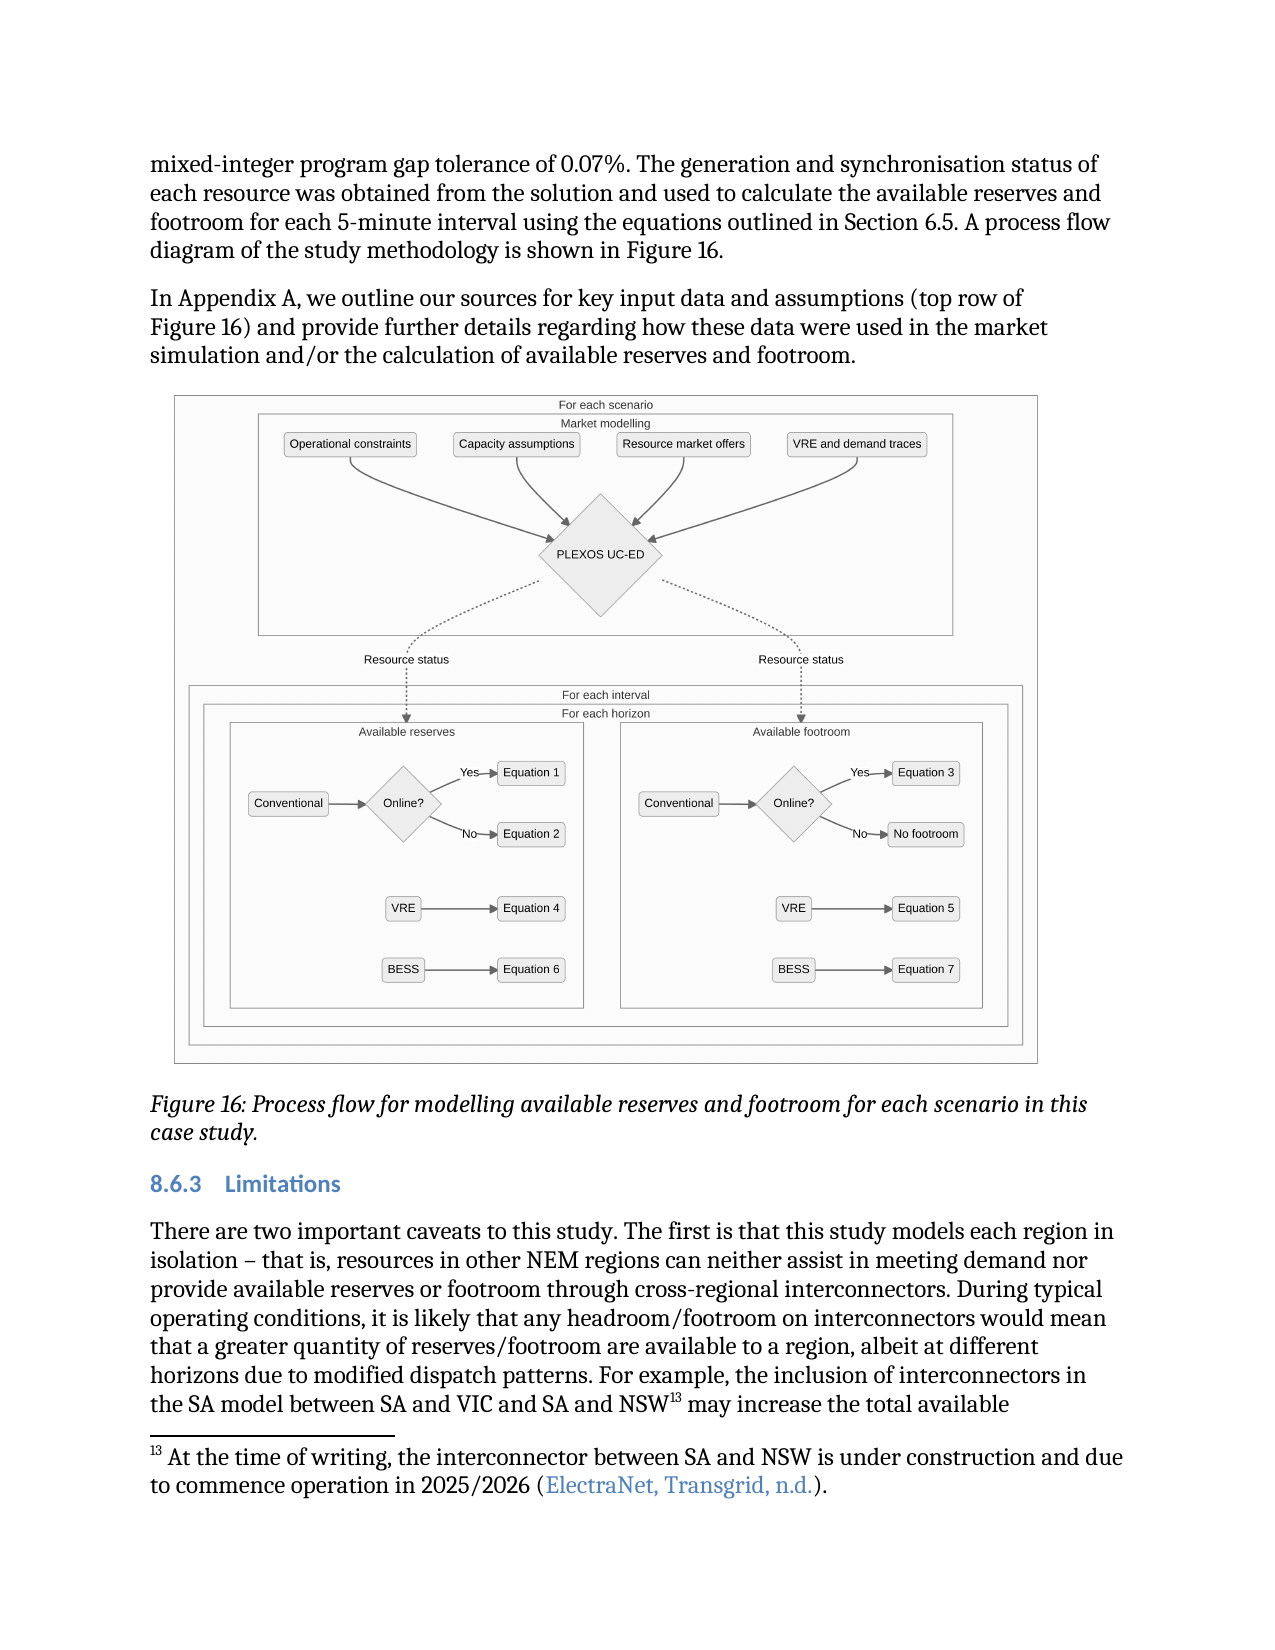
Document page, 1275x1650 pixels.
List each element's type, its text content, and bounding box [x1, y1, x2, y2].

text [150, 150, 1125, 265]
text Figure 16: Process flow for modelling available reserves and footroom for each scenario in this case study. [150, 1089, 1125, 1147]
subtitle 8.6.3 Limitations [150, 1168, 1125, 1198]
text In Appendix A, we outline our sources for key input data and assumptions (top row of Figure 16) and provide further details regarding how these data were used in the market simulation and/or the calculation of available reserves and footroom. [150, 284, 1125, 370]
picture [168, 388, 1044, 1069]
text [150, 1217, 1125, 1418]
